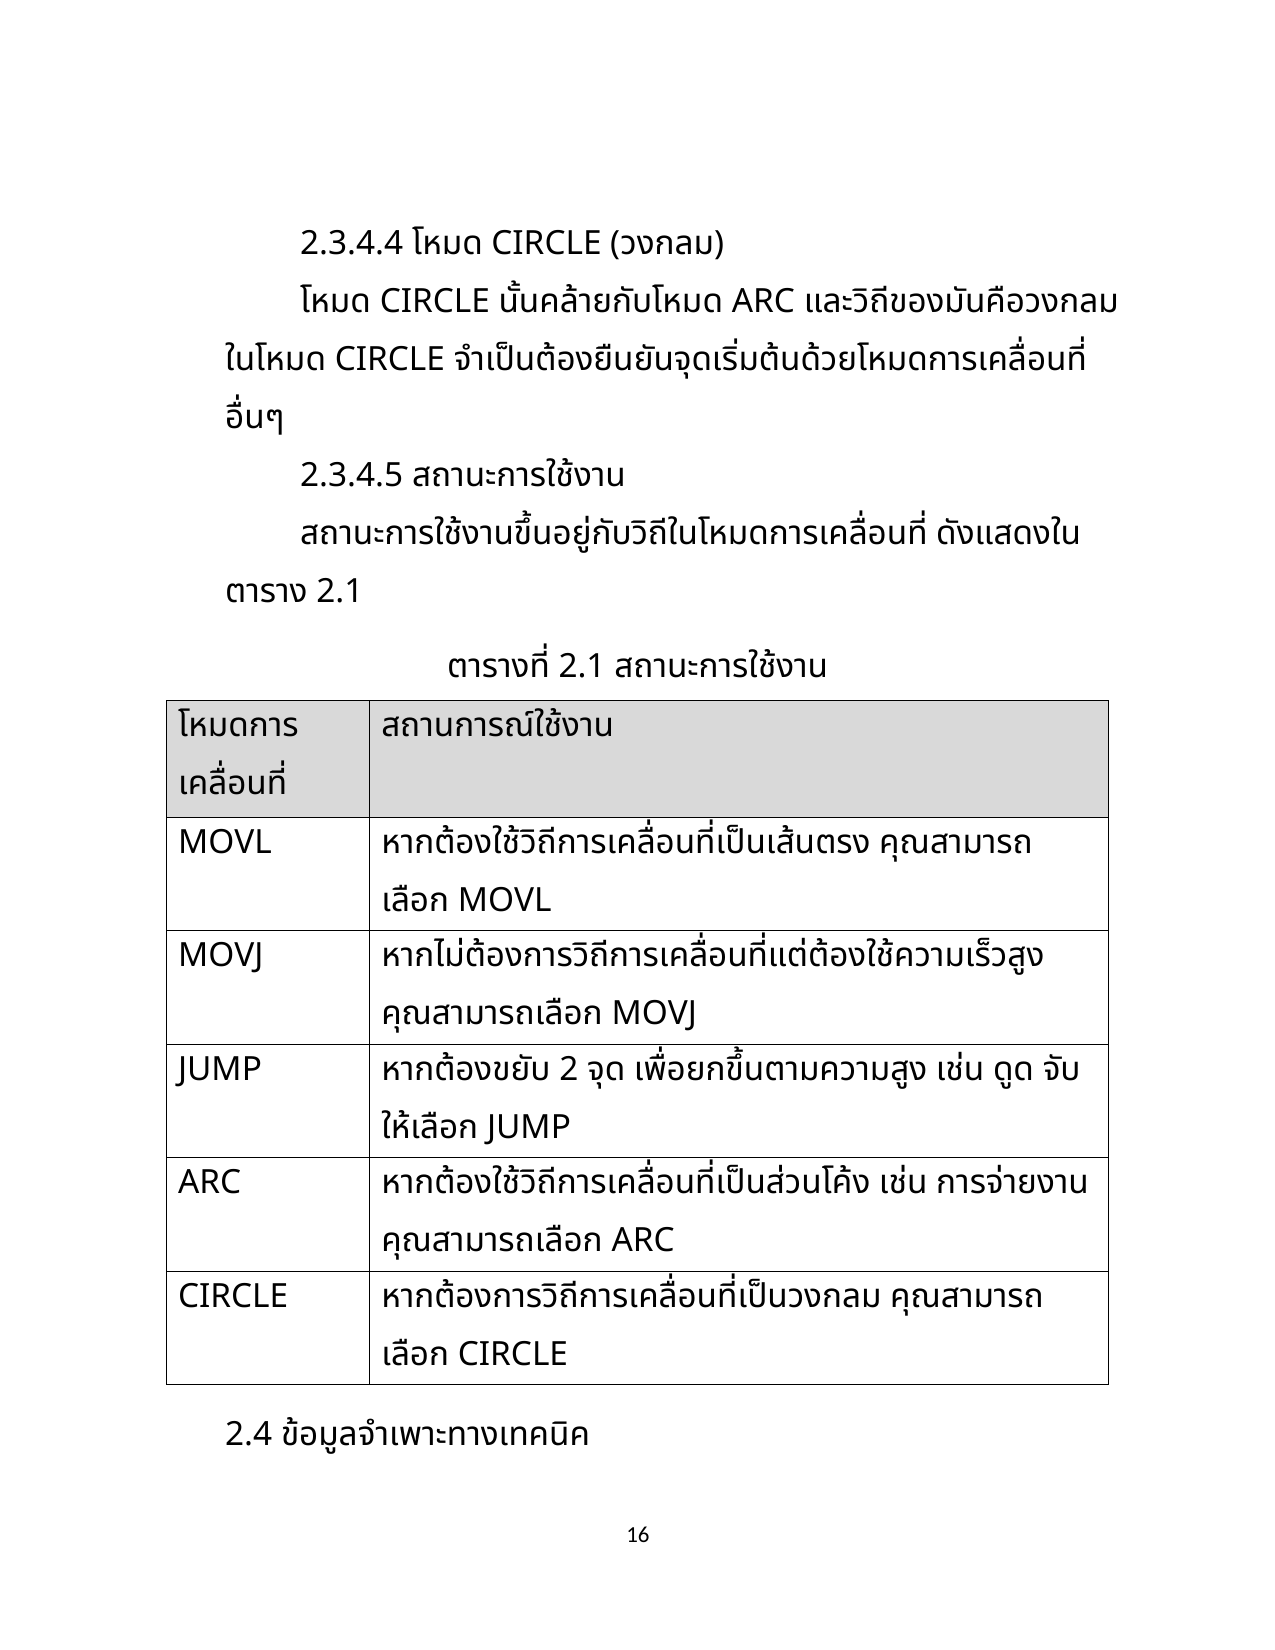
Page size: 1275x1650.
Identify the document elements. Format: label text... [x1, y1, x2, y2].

table_header สถานการณ์ใช้งาน [370, 701, 1108, 817]
text 2.3.4.5 สถานะการใช้งาน [225, 451, 1125, 502]
table_cell CIRCLE [167, 1272, 369, 1384]
table_header โหมดการเคลื่อนที่ [167, 701, 369, 817]
table_cell ARC [167, 1158, 369, 1271]
text 2.4 ข้อมูลจำเพาะทางเทคนิค [150, 1410, 1125, 1461]
table_cell หากต้องขยับ 2 จุด เพื่อยกขึ้นตามความสูง เช่น ดูด จับ ให้เลือก JUMP [370, 1045, 1108, 1157]
text สถานะการใช้งานขึ้นอยู่กับวิถีในโหมดการเคลื่อนที่ ดังแสดงในตาราง 2.1 [225, 509, 1125, 618]
table_cell หากต้องใช้วิถีการเคลื่อนที่เป็นเส้นตรง คุณสามารถเลือก MOVL [370, 818, 1108, 930]
table_cell หากต้องการวิถีการเคลื่อนที่เป็นวงกลม คุณสามารถเลือก CIRCLE [370, 1272, 1108, 1384]
text โหมด CIRCLE นั้นคล้ายกับโหมด ARC และวิถีของมันคือวงกลม ในโหมด CIRCLE จำเป็นต้องยืนยันจุดเริ่มต้นด้วยโหมดการเคลื่อนที่อื่นๆ [225, 277, 1125, 444]
table_cell หากต้องใช้วิถีการเคลื่อนที่เป็นส่วนโค้ง เช่น การจ่ายงาน คุณสามารถเลือก ARC [370, 1158, 1108, 1271]
text 2.3.4.4 โหมด CIRCLE (วงกลม) [225, 219, 1125, 269]
table_cell MOVJ [167, 931, 369, 1043]
text ตารางที่ 2.1 สถานะการใช้งาน [150, 642, 1125, 693]
table_cell หากไม่ต้องการวิถีการเคลื่อนที่แต่ต้องใช้ความเร็วสูง คุณสามารถเลือก MOVJ [370, 931, 1108, 1043]
table_cell JUMP [167, 1045, 369, 1157]
table_cell MOVL [167, 818, 369, 930]
